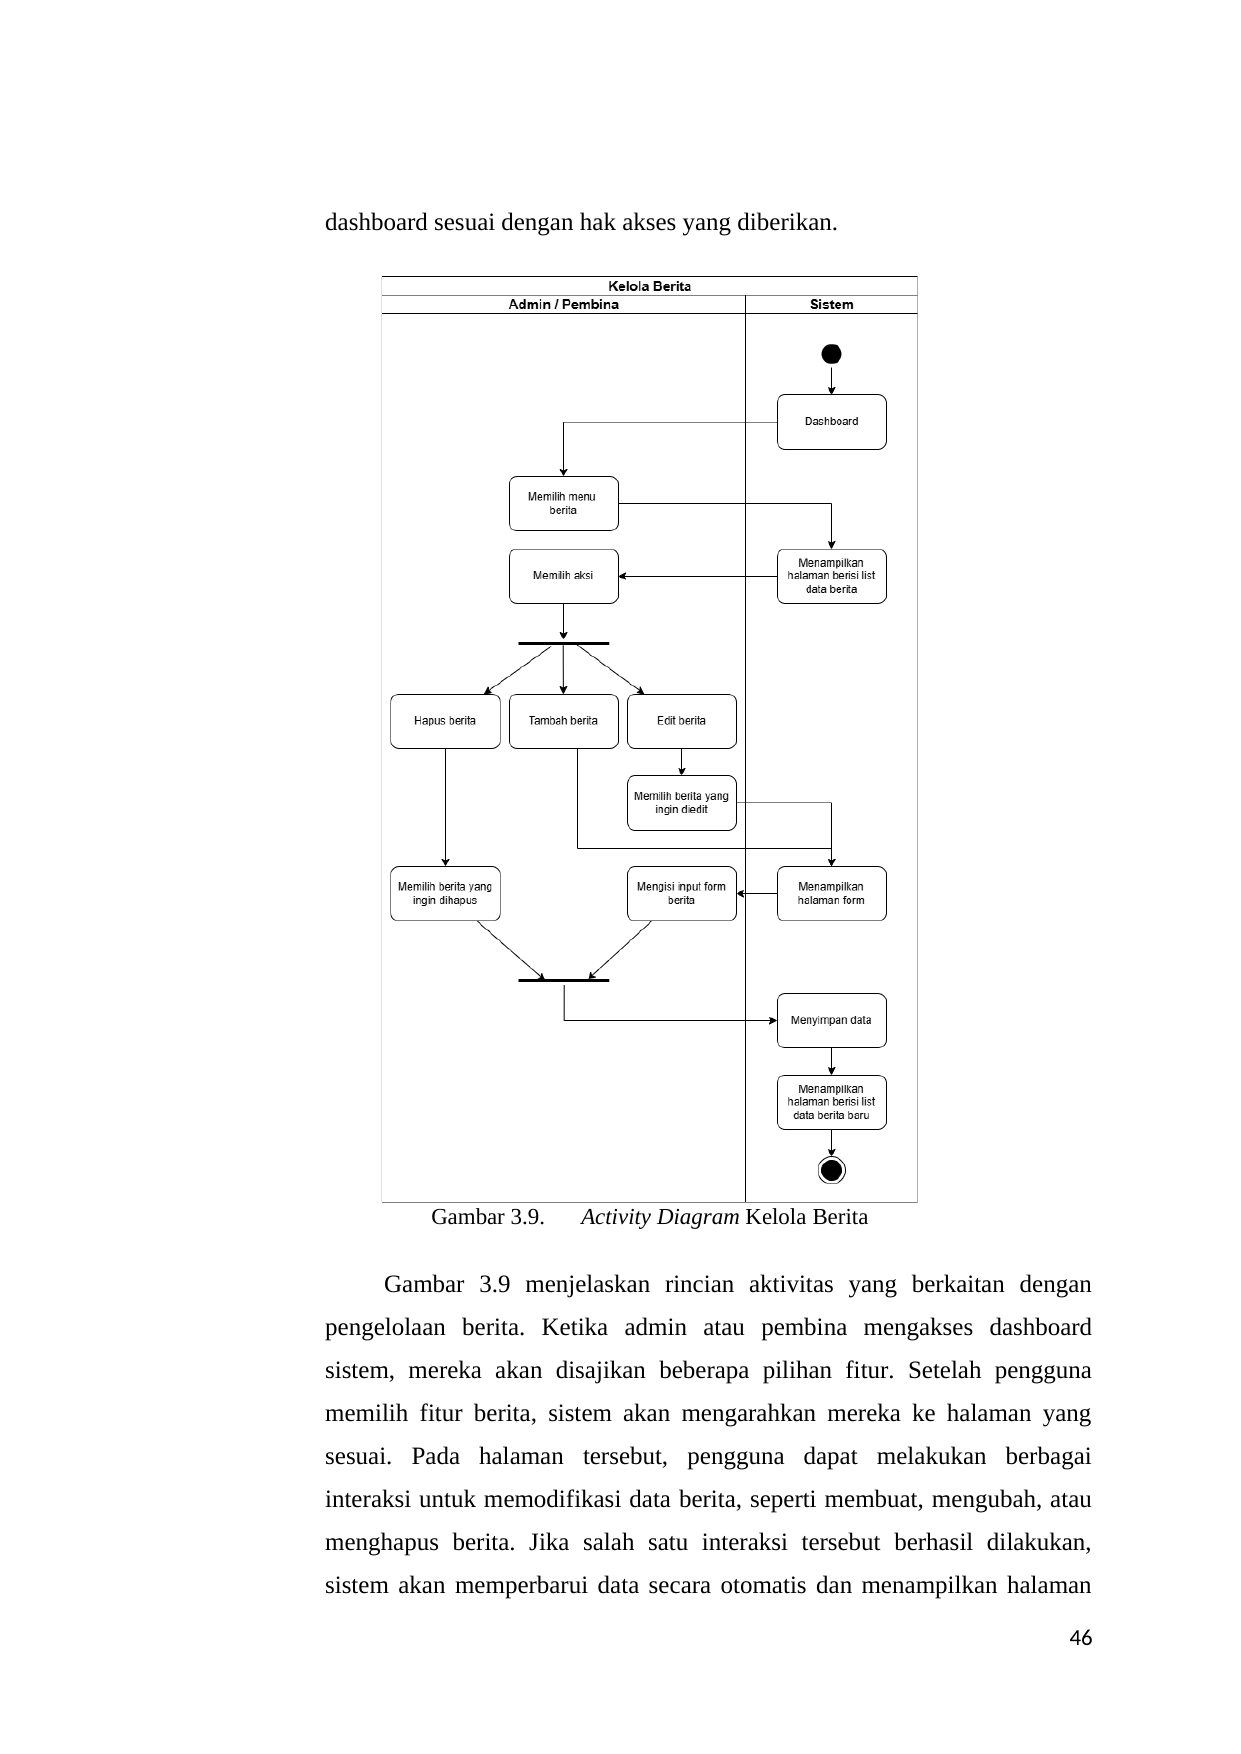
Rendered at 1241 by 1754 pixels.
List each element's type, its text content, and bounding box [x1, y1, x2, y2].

list Activity Diagram Kelola Berita [207, 1203, 1092, 1229]
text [325, 1269, 1092, 1599]
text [325, 207, 1092, 236]
picture [381, 276, 918, 1203]
